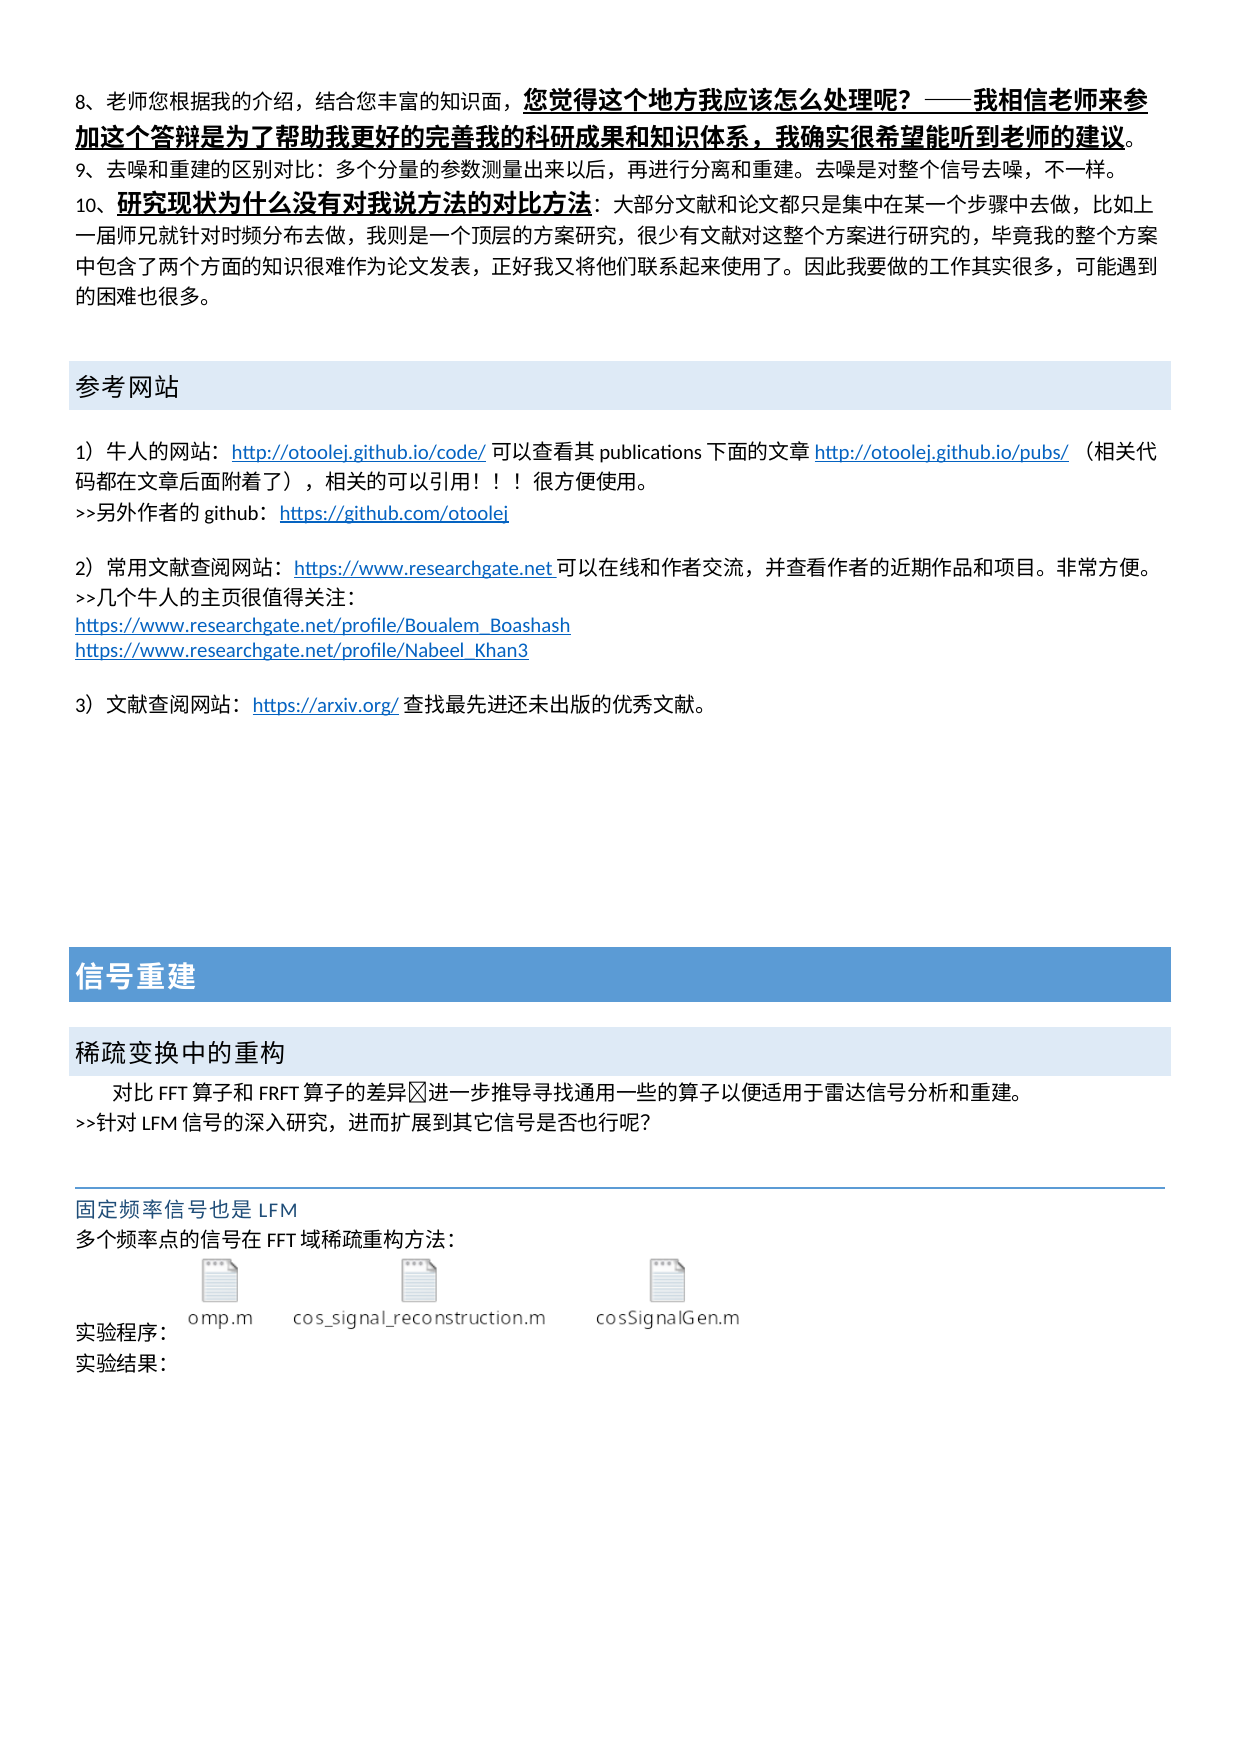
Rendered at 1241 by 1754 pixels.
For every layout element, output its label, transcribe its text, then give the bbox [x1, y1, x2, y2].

text 10、研究现状为什么没有对我说方法的对比方法：大部分文献和论文都只是集中在某一个步骤中去做，比如上一届师兄就针对时频分布去做，我则是一个顶层的方案研究，很少有文献对这整个方案进行研究的，毕竟我的整个方案中包含了两个方面的知识很难作为论文发表，正好我又将他们联系起来使用了。因此我要做的工作其实很多，可能遇到的困难也很多。 [75, 183, 1165, 310]
text https://www.researchgate.net/profile/Boualem_Boashash [75, 612, 1165, 637]
text >>几个牛人的主页很值得关注： [75, 582, 1165, 612]
text 1）牛人的网站：http://otoolej.github.io/code/ 可以查看其publications下面的文章http://otoolej.github.io/pubs/ （相关代码都在文章后面附着了），相关的可以引用！！！很方便使用。 [75, 435, 1165, 496]
text 2）常用文献查阅网站：https://www.researchgate.net可以在线和作者交流，并查看作者的近期作品和项目。非常方便。 [75, 551, 1165, 582]
text 实验程序： [75, 1253, 1165, 1347]
text 8、老师您根据我的介绍，结合您丰富的知识面，您觉得这个地方我应该怎么处理呢？——我相信老师来参加这个答辩是为了帮助我更好的完善我的科研成果和知识体系，我确实很希望能听到老师的建议。 [75, 81, 1165, 153]
text 3）文献查阅网站：https://arxiv.org/ 查找最先进还未出版的优秀文献。 [75, 688, 1165, 718]
text >>针对LFM信号的深入研究，进而扩展到其它信号是否也行呢？ [75, 1106, 1165, 1136]
subtitle 稀疏变换中的重构 [75, 1034, 1165, 1070]
text https://www.researchgate.net/profile/Nabeel_Khan3 [75, 637, 1165, 663]
text 多个频率点的信号在FFT域稀疏重构方法： [75, 1223, 1165, 1253]
subtitle 固定频率信号也是LFM [75, 1189, 1165, 1223]
subtitle 参考网站 [75, 368, 1165, 404]
text 实验结果： [75, 1347, 1165, 1377]
text 对比FFT算子和FRFT算子的差异进一步推导寻找通用一些的算子以便适用于雷达信号分析和重建。 [75, 1076, 1165, 1106]
subtitle 信号重建 [75, 953, 1165, 996]
text >>另外作者的github：https://github.com/otoolej [75, 496, 1165, 526]
text 9、去噪和重建的区别对比：多个分量的参数测量出来以后，再进行分离和重建。去噪是对整个信号去噪，不一样。 [75, 153, 1165, 183]
